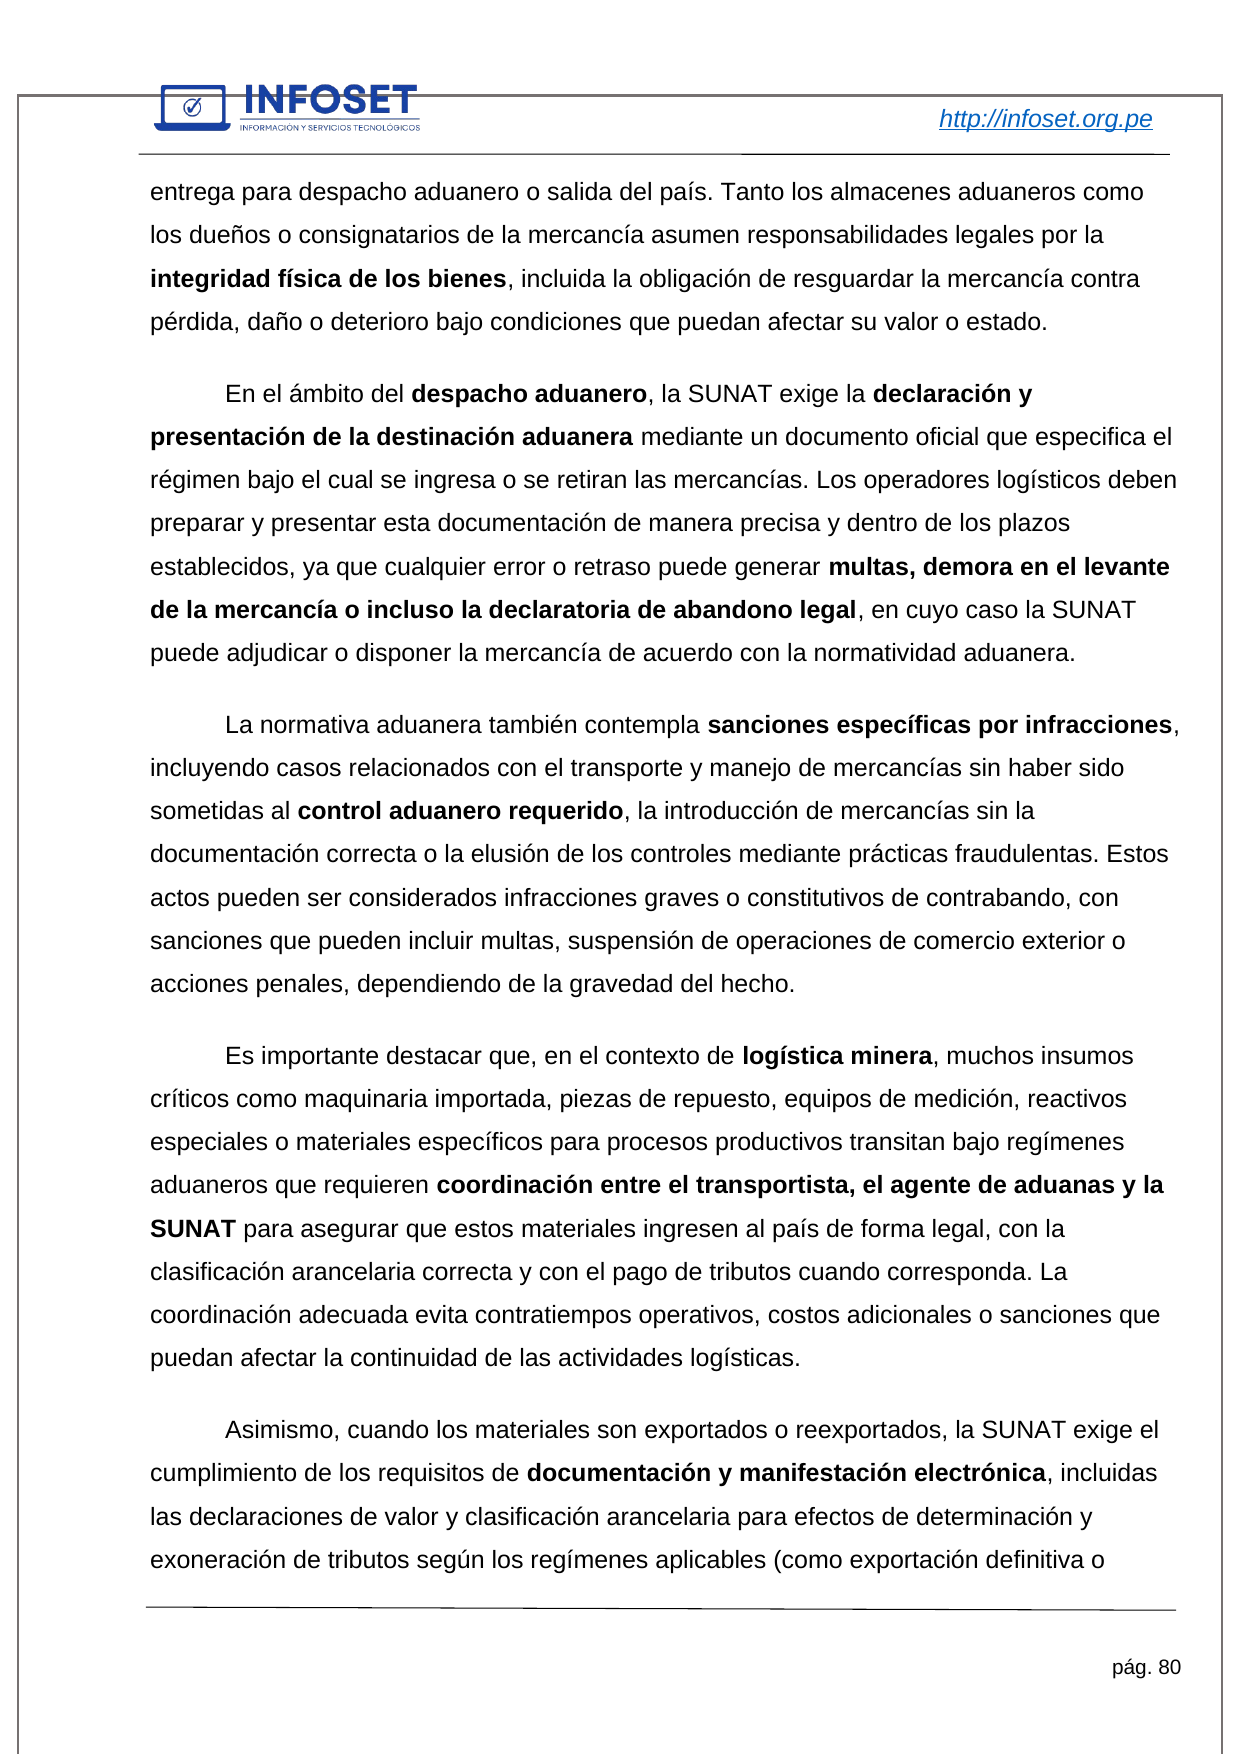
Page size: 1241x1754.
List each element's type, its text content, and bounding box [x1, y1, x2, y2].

text Es importante destacar que, en el contexto de logística minera, muchos insumos críticos como maquinaria importada, piezas de repuesto, equipos de medición, reactivos especiales o materiales específicos para procesos productivos transitan bajo regímenes aduaneros que requieren coordinación entre el transportista, el agente de aduanas y la SUNAT para asegurar que estos materiales ingresen al país de forma legal, con la clasificación arancelaria correcta y con el pago de tributos cuando corresponda. La coordinación adecuada evita contratiempos operativos, costos adicionales o sanciones que puedan afectar la continuidad de las actividades logísticas. [150, 1041, 1181, 1372]
text La normativa aduanera también contempla sanciones específicas por infracciones, incluyendo casos relacionados con el transporte y manejo de mercancías sin haber sido sometidas al control aduanero requerido, la introducción de mercancías sin la documentación correcta o la elusión de los controles mediante prácticas fraudulentas. Estos actos pueden ser considerados infracciones graves o constitutivos de contrabando, con sanciones que pueden incluir multas, suspensión de operaciones de comercio exterior o acciones penales, dependiendo de la gravedad del hecho. [150, 710, 1181, 997]
picture [150, 81, 423, 134]
text En el ámbito del despacho aduanero, la SUNAT exige la declaración y presentación de la destinación aduanera mediante un documento oficial que especifica el régimen bajo el cual se ingresa o se retiran las mercancías. Los operadores logísticos deben preparar y presentar esta documentación de manera precisa y dentro de los plazos establecidos, ya que cualquier error o retraso puede generar multas, demora en el levante de la mercancía o incluso la declaratoria de abandono legal, en cuyo caso la SUNAT puede adjudicar o disponer la mercancía de acuerdo con la normatividad aduanera. [150, 379, 1181, 666]
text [150, 1415, 1181, 1573]
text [150, 177, 1181, 335]
